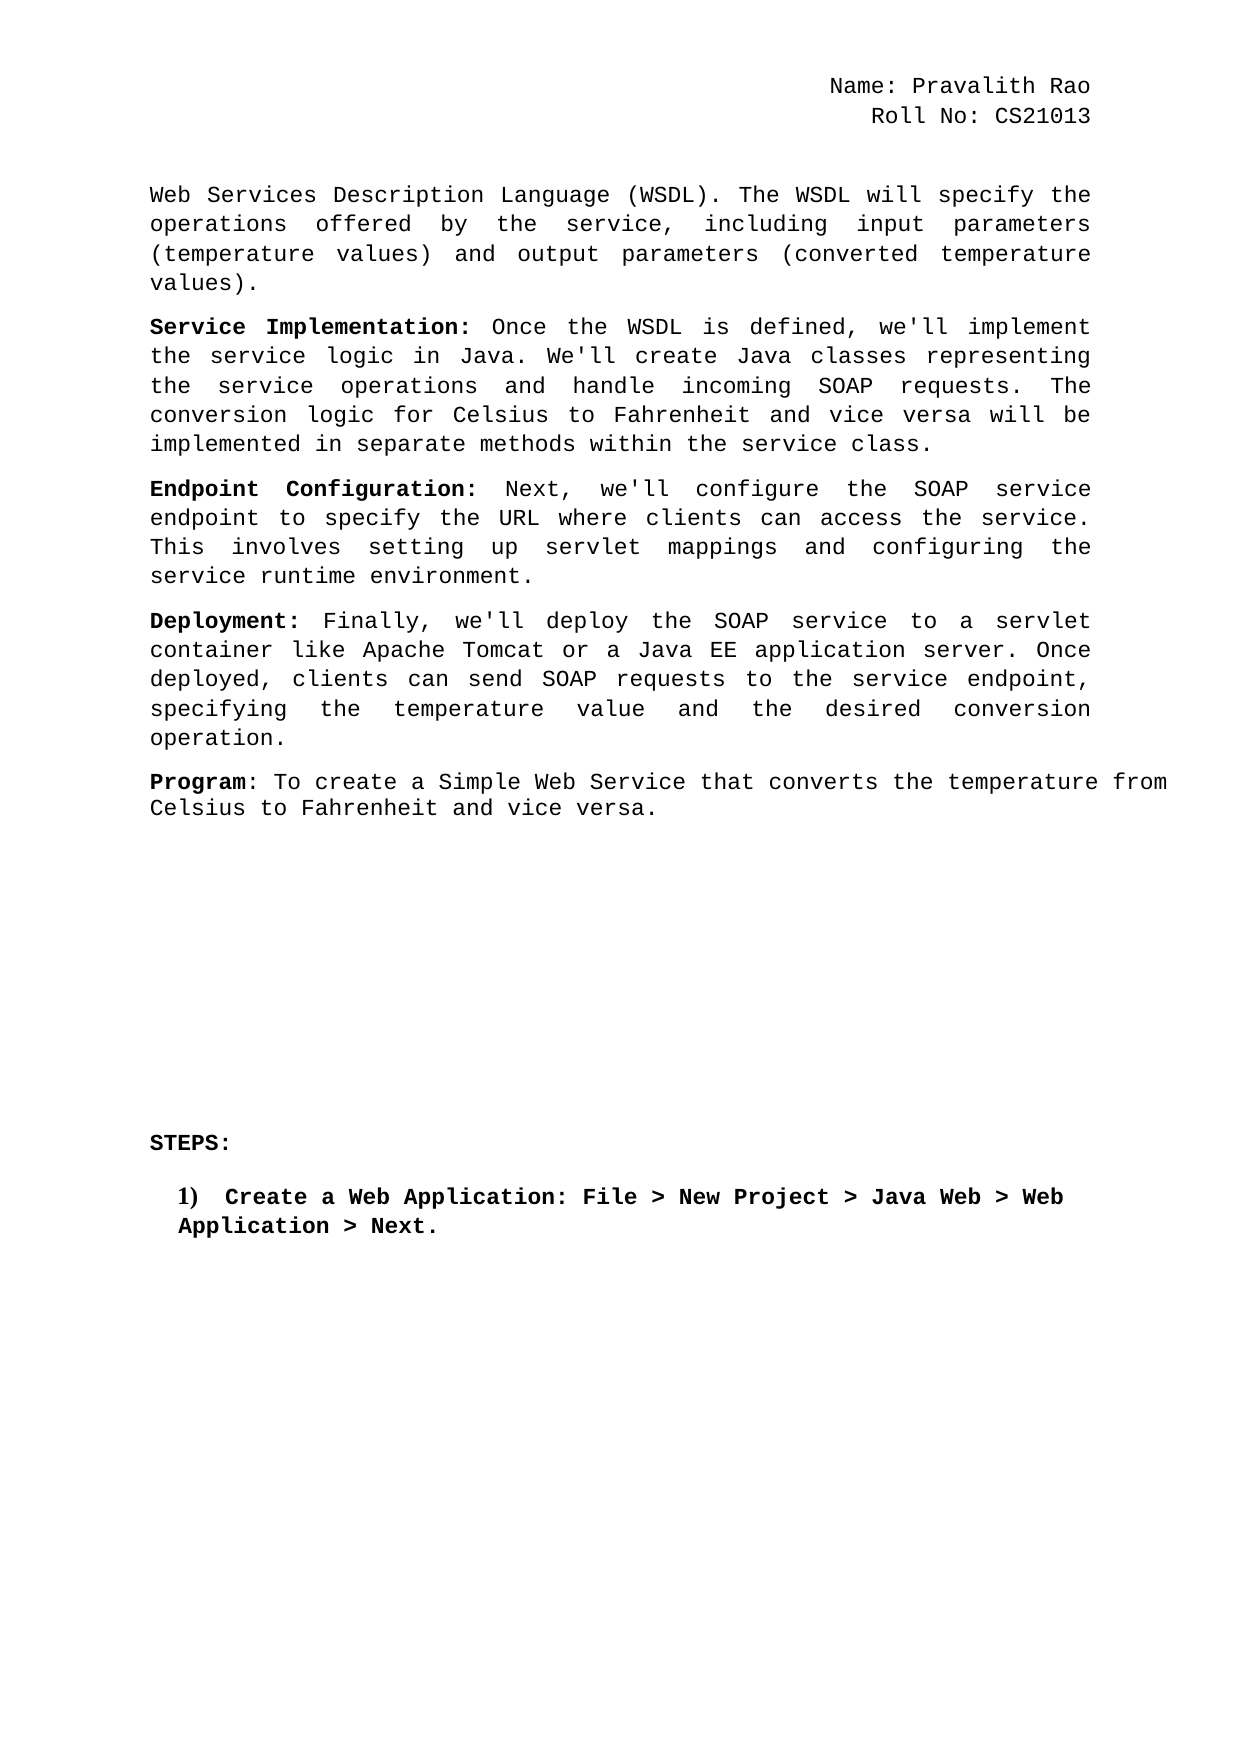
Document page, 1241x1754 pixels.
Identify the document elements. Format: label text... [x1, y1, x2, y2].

text Deployment: Finally, we'll deploy the SOAP service to a servlet container like Apache Tomcat or a Java EE application server. Once deployed, clients can send SOAP requests to the service endpoint, specifying the temperature value and the desired conversion operation. [149, 609, 1092, 752]
text Program: To create a Simple Web Service that converts the temperature from Celsius to Fahrenheit and vice versa. [149, 771, 1192, 823]
text STEPS: [149, 1131, 1102, 1157]
text Endpoint Configuration: Next, we'll configure the SOAP service endpoint to specify the URL where clients can access the service. This involves setting up servlet mappings and configuring the service runtime environment. [149, 477, 1092, 591]
list Create a Web Application: File > New Project > Java Web > Web Application > Next. [177, 1181, 1102, 1241]
text Service Implementation: Once the WSDL is defined, we'll implement the service logic in Java. We'll create Java classes representing the service operations and handle incoming SOAP requests. The conversion logic for Celsius to Fahrenheit and vice versa will be implemented in separate methods within the service class. [149, 316, 1092, 459]
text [149, 183, 1092, 297]
